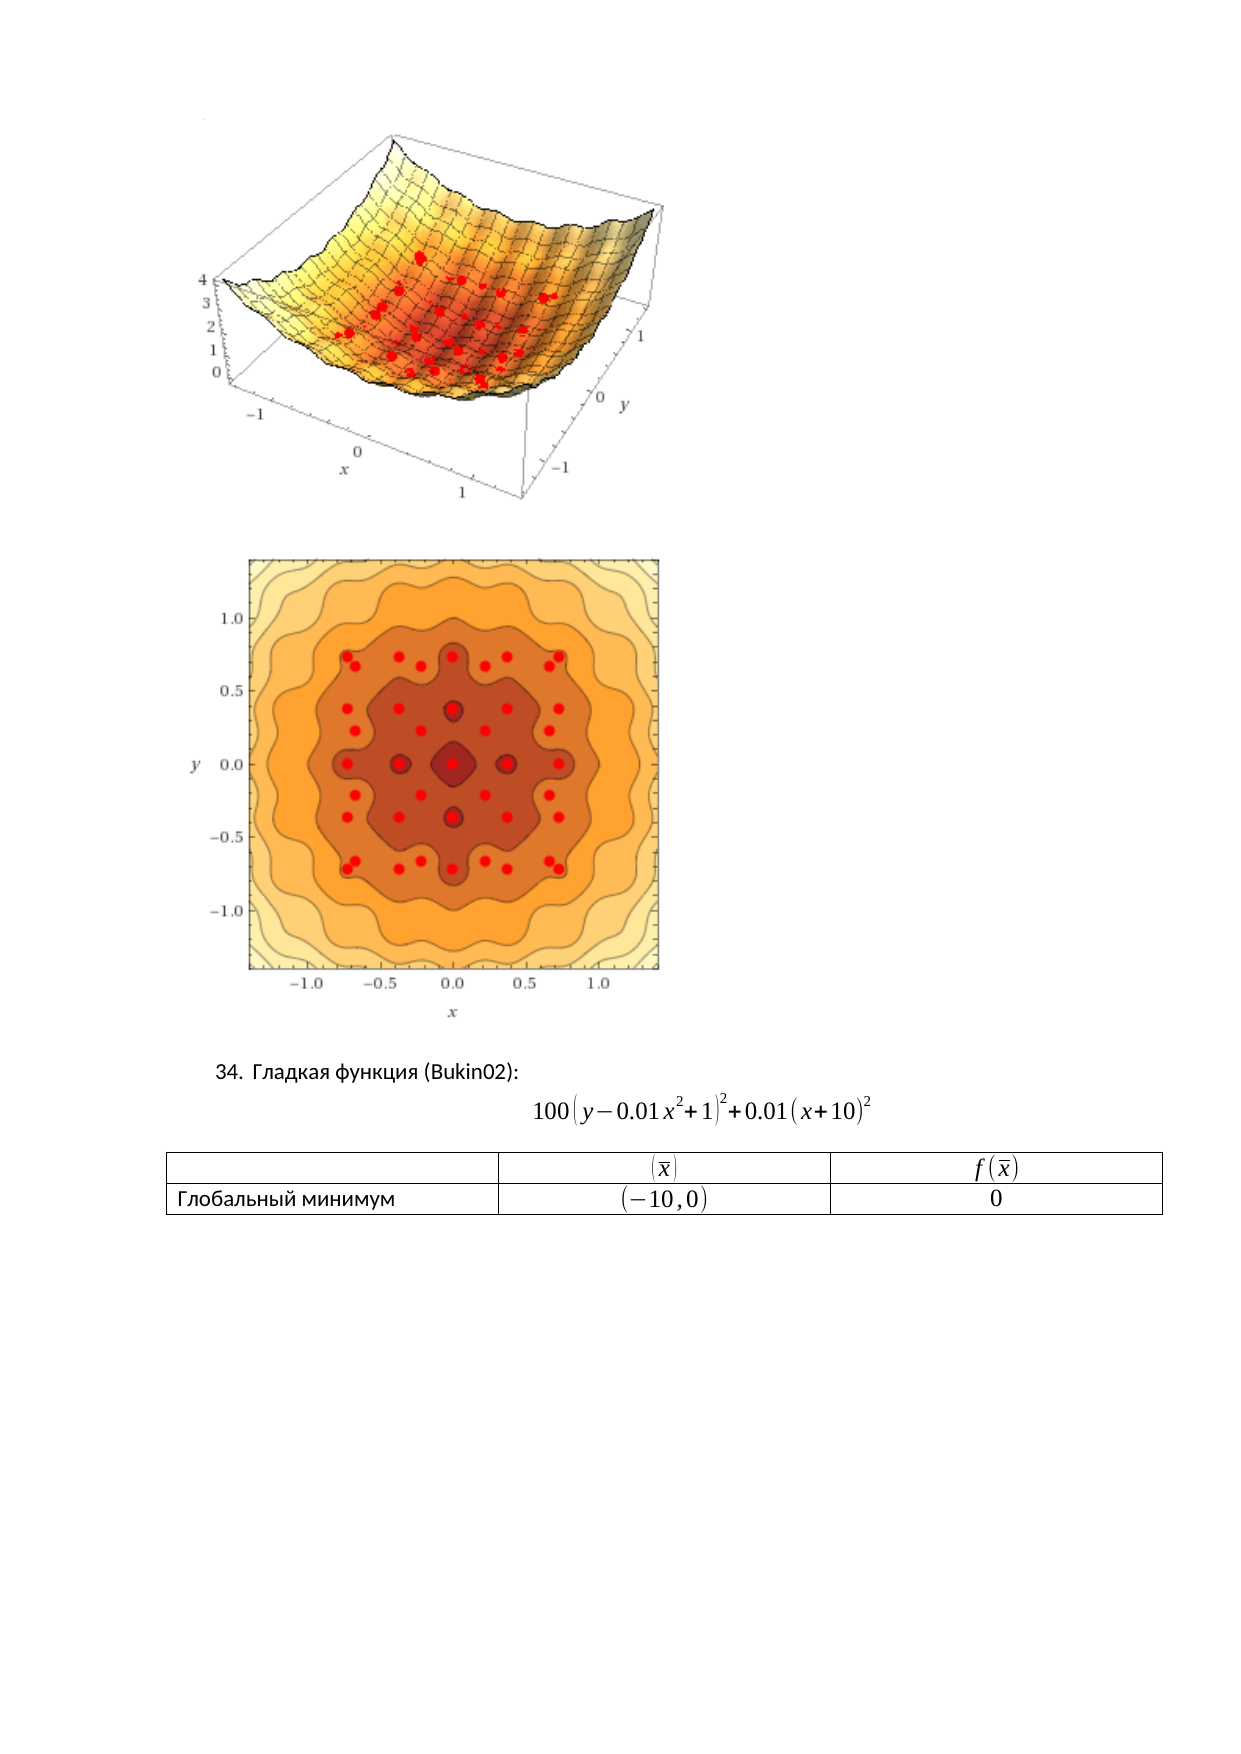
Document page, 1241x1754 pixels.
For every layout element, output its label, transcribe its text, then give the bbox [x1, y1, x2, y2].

picture [177, 118, 739, 520]
list Гладкая функция (Bukin02): [215, 1057, 1152, 1085]
table_header [167, 1153, 498, 1183]
table_header [831, 1153, 1162, 1183]
picture [177, 544, 685, 1033]
table_cell [831, 1184, 1162, 1214]
table_cell [499, 1184, 830, 1214]
table_cell Глобальный минимум [167, 1184, 498, 1214]
table_header [499, 1153, 830, 1183]
